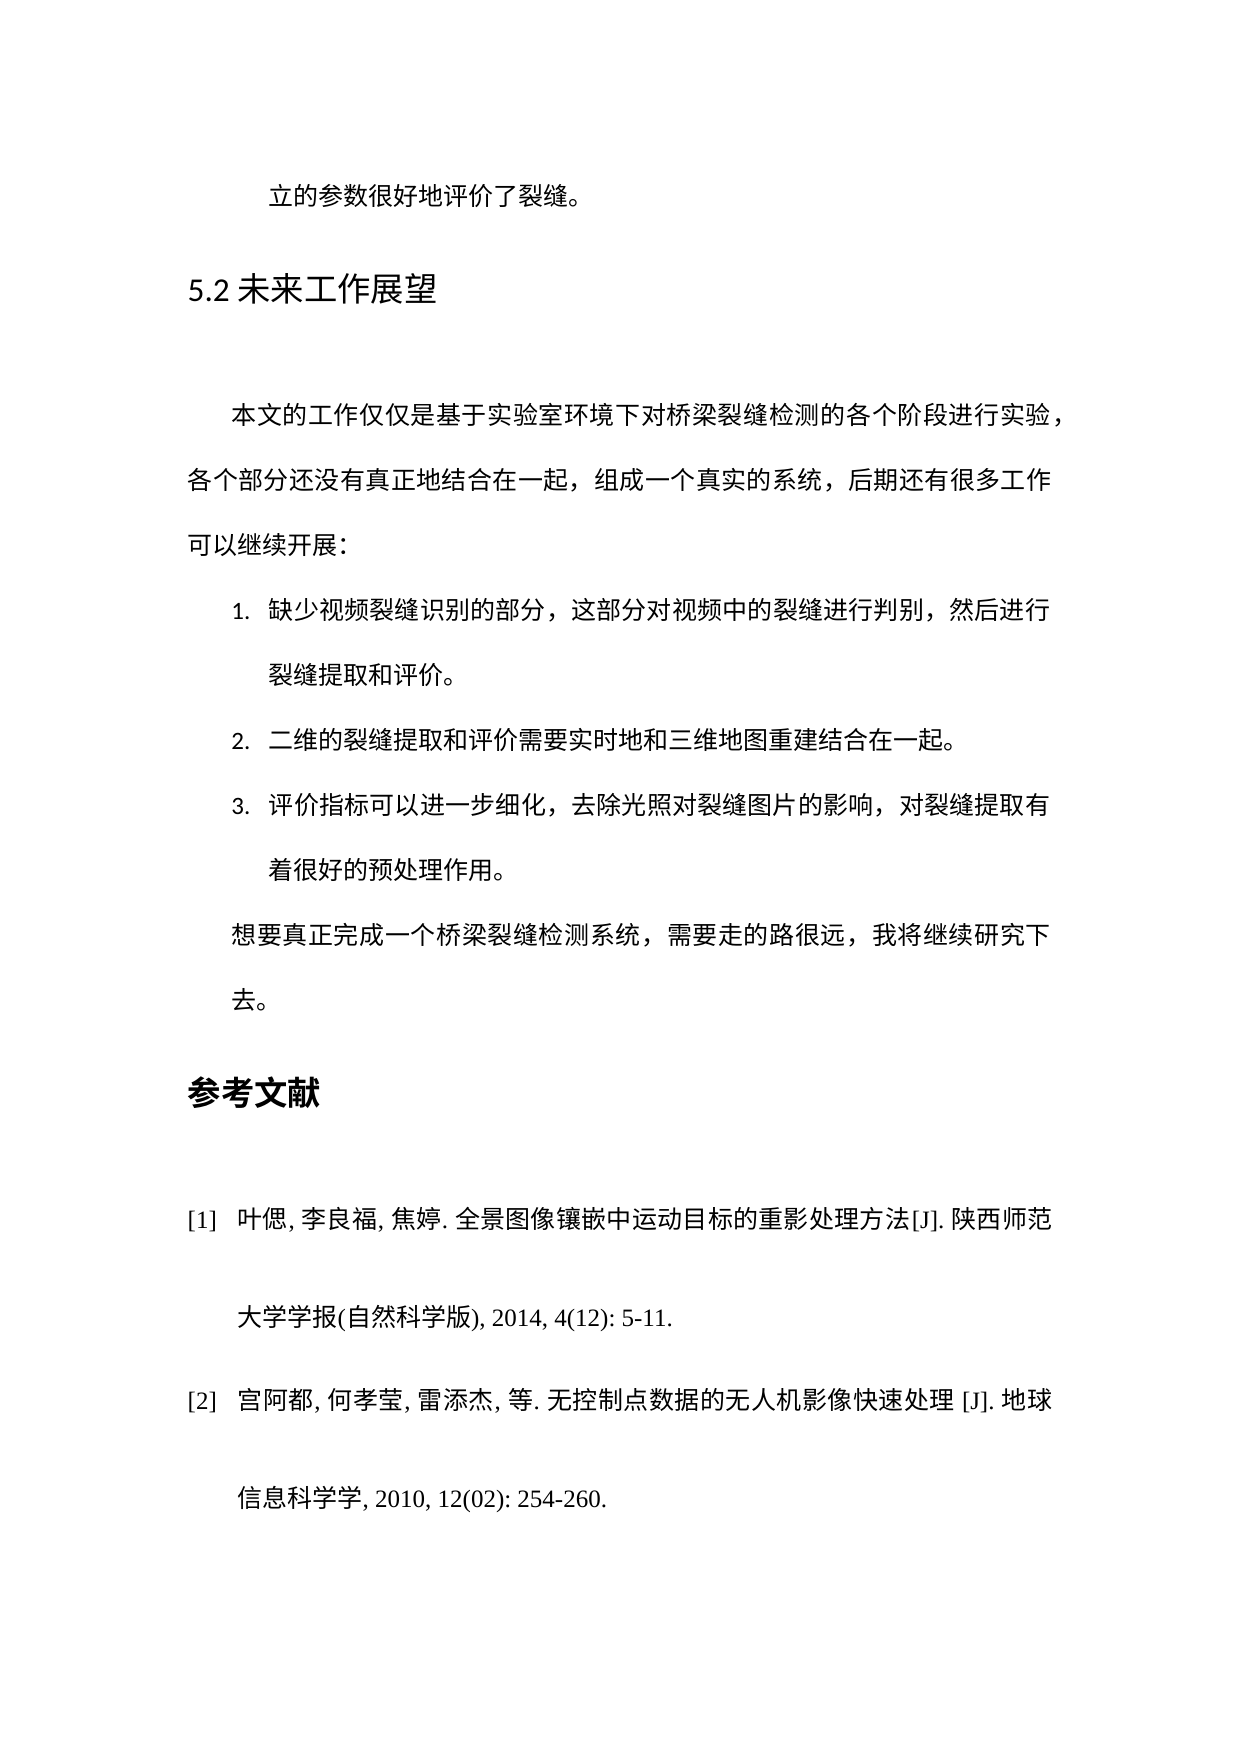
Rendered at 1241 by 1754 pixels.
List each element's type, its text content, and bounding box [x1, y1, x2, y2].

list 缺少视频裂缝识别的部分，这部分对视频中的裂缝进行判别，然后进行裂缝提取和评价。 [231, 576, 1053, 706]
list 评价指标可以进一步细化，去除光照对裂缝图片的影响，对裂缝提取有着很好的预处理作用。 [231, 771, 1053, 901]
text [2] 宫阿都, 何孝莹, 雷添杰, 等. 无控制点数据的无人机影像快速处理 [J]. 地球信息科学学, 2010, 12(02): 254-260. [187, 1366, 1053, 1529]
list 二维的裂缝提取和评价需要实时地和三维地图重建结合在一起。 [231, 706, 1053, 771]
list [269, 162, 1053, 227]
text 想要真正完成一个桥梁裂缝检测系统，需要走的路很远，我将继续研究下去。 [231, 901, 1053, 1031]
subtitle 参考文献 [187, 1058, 1053, 1123]
subtitle 5.2 未来工作展望 [187, 254, 1053, 319]
text [1] 叶偲, 李良福, 焦婷. 全景图像镶嵌中运动目标的重影处理方法[J]. 陕西师范大学学报(自然科学版), 2014, 4(12): 5-11. [187, 1186, 1053, 1348]
text 本文的工作仅仅是基于实验室环境下对桥梁裂缝检测的各个阶段进行实验，各个部分还没有真正地结合在一起，组成一个真实的系统，后期还有很多工作可以继续开展： [187, 381, 1053, 576]
